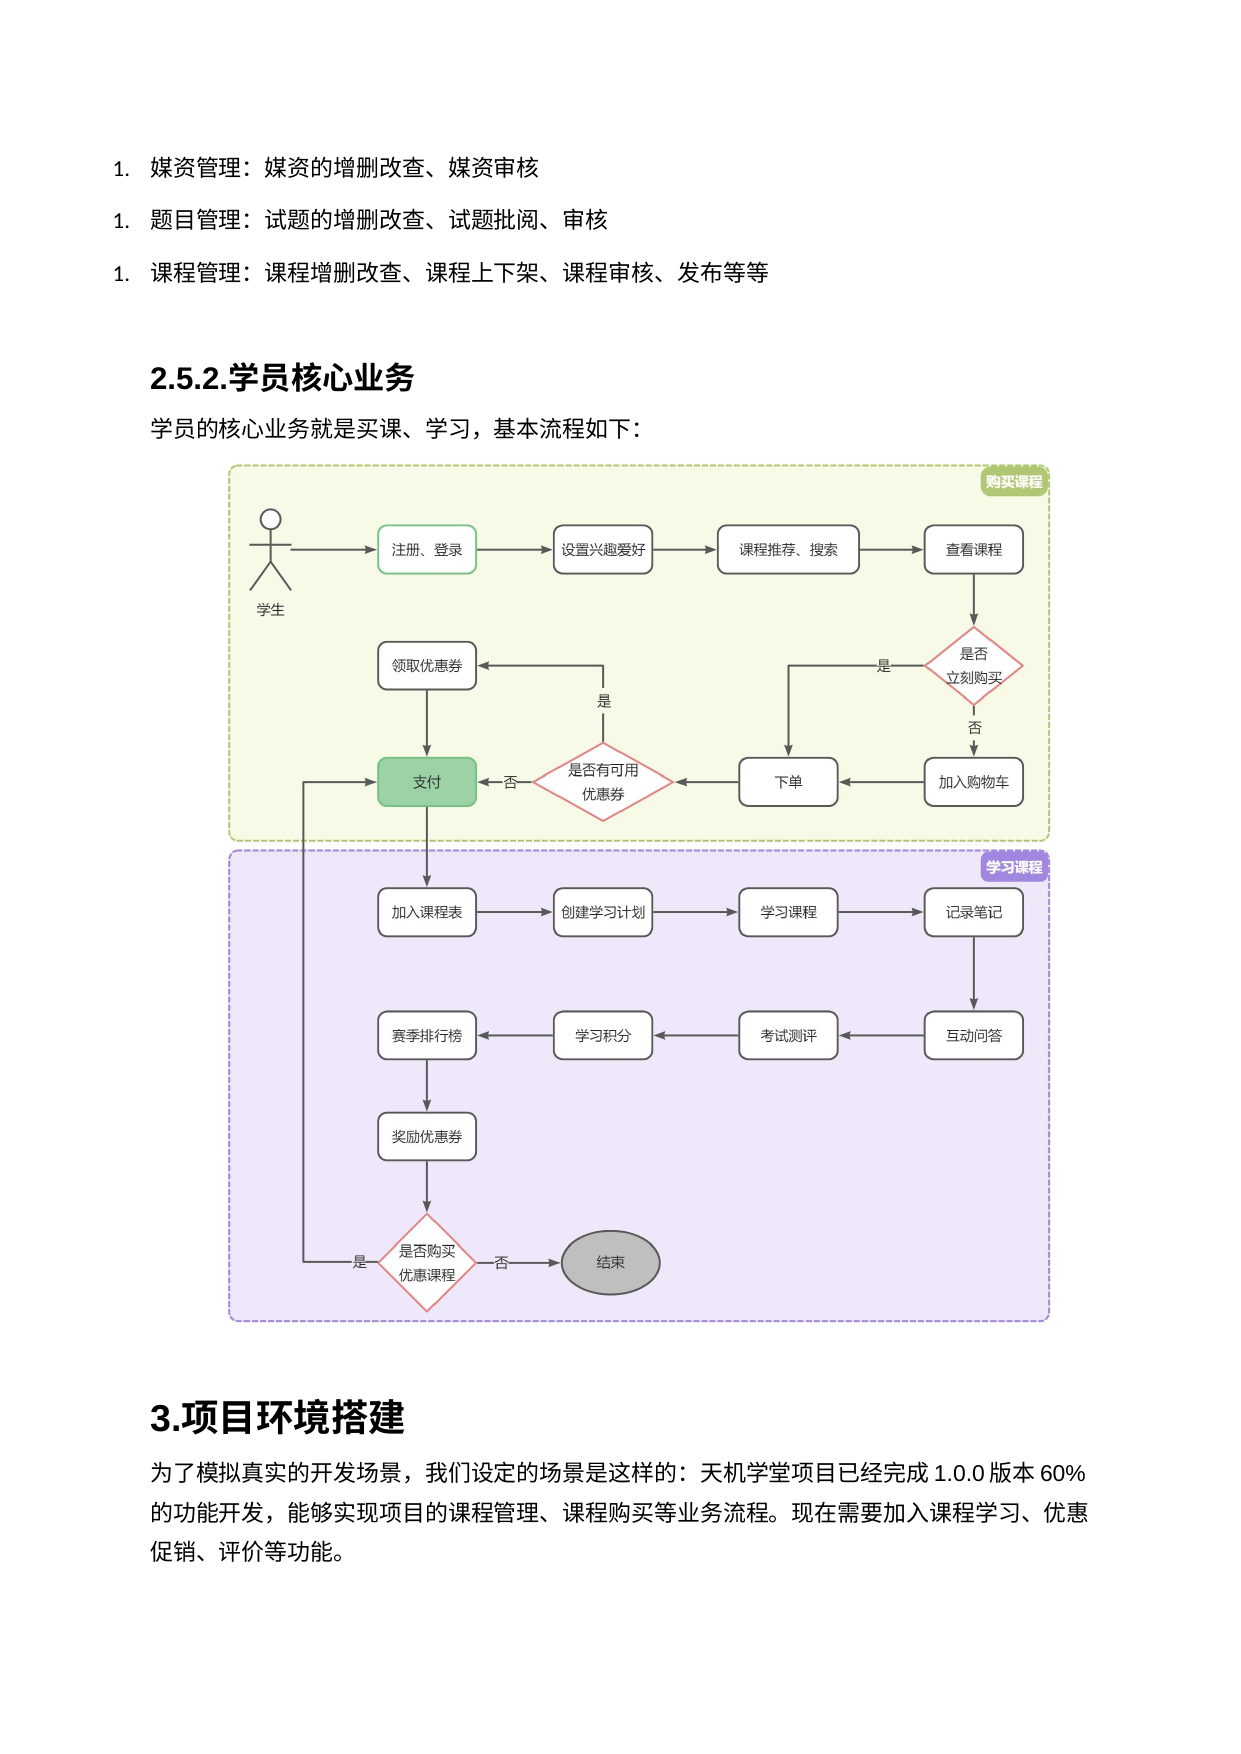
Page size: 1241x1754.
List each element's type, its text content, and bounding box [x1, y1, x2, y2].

text 为了模拟真实的开发场景，我们设定的场景是这样的：天机学堂项目已经完成1.0.0版本60%的功能开发，能够实现项目的课程管理、课程购买等业务流程。现在需要加入课程学习、优惠促销、评价等功能。 [150, 1455, 1090, 1567]
list 课程管理：课程增删改查、课程上下架、课程审核、发布等等 [112, 254, 1090, 288]
list 媒资管理：媒资的增删改查、媒资审核 [112, 150, 1090, 183]
list 题目管理：试题的增删改查、试题批阅、审核 [112, 202, 1090, 236]
picture [188, 462, 1052, 1324]
text 学员的核心业务就是买课、学习，基本流程如下： [150, 411, 1090, 444]
